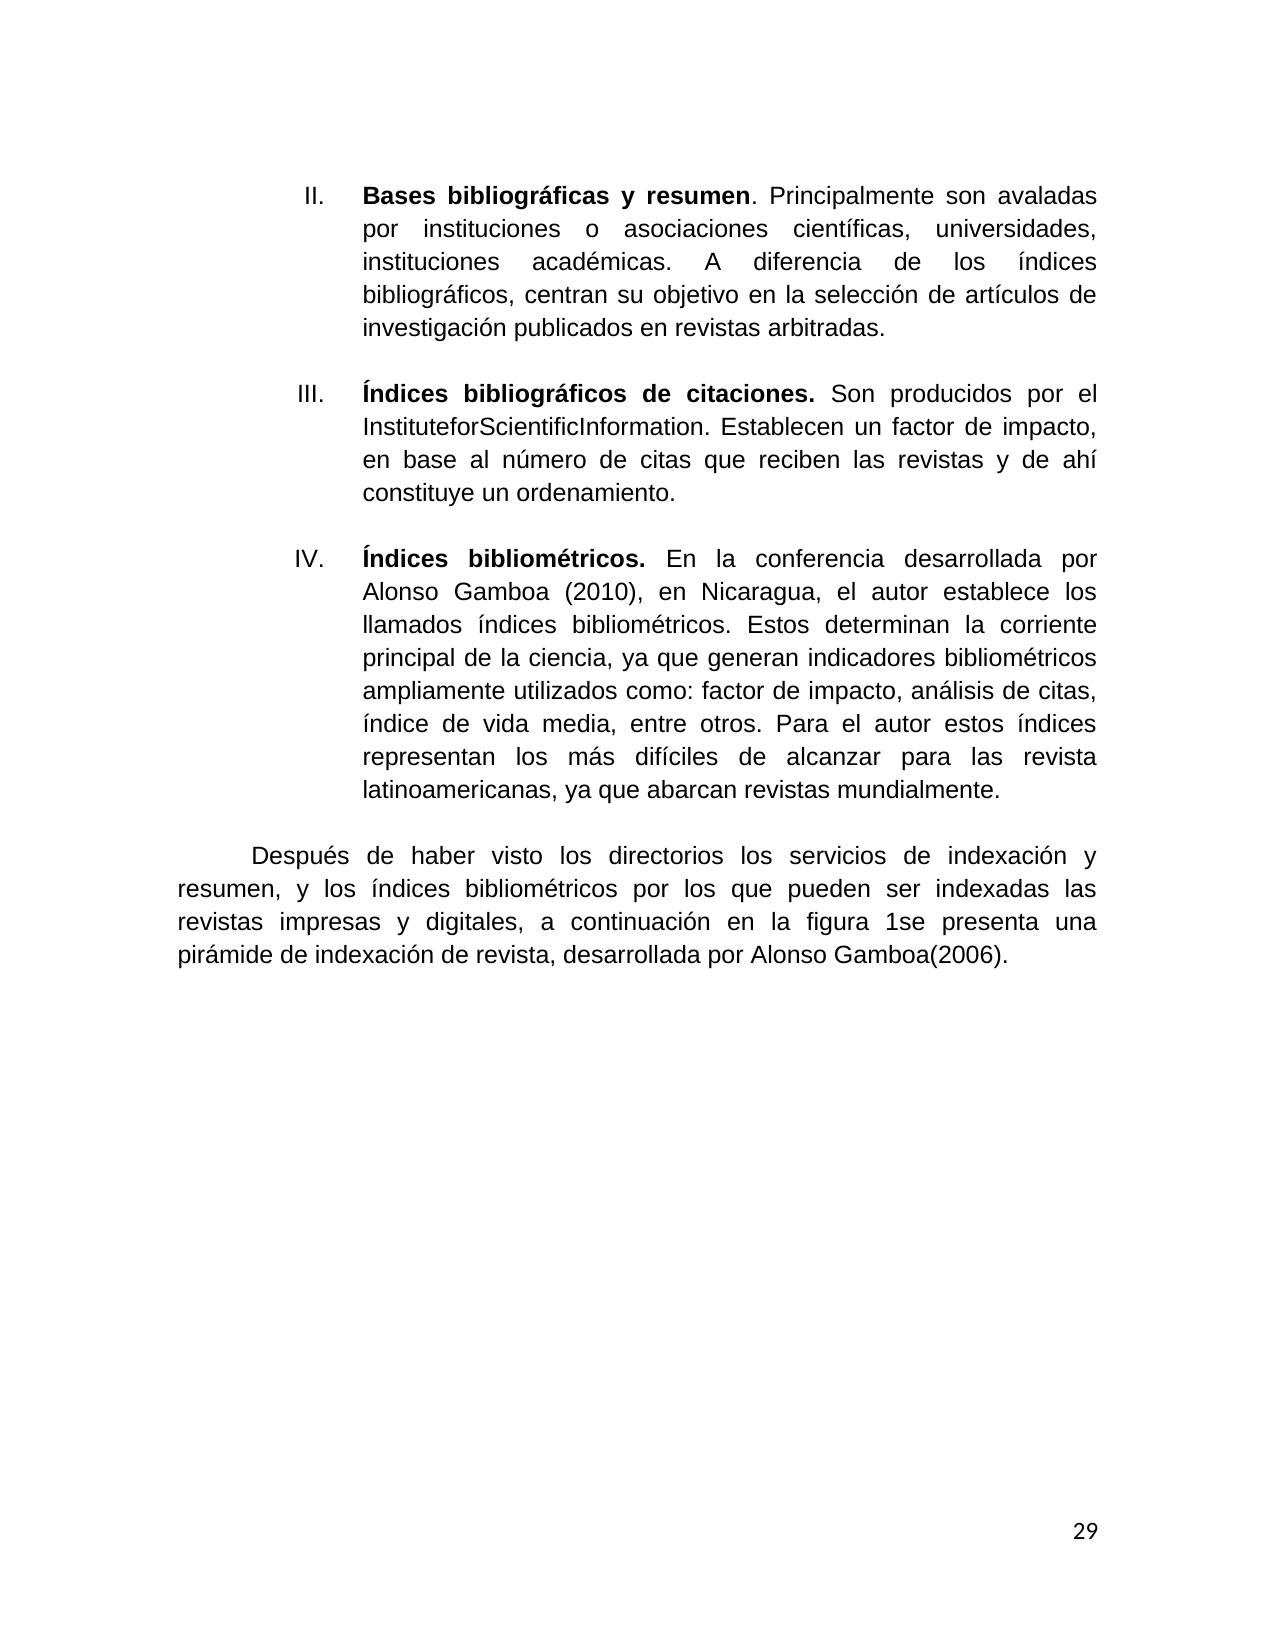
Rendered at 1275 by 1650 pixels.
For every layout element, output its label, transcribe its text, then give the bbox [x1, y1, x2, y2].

list Bases bibliográficas y resumen. Principalmente son avaladas por instituciones o asociaciones científicas, universidades, instituciones académicas. A diferencia de los índices bibliográficos, centran su objetivo en la selección de artículos de investigación publicados en revistas arbitradas. [325, 181, 1098, 341]
list Después de haber visto los directorios los servicios de indexación y resumen, y los índices bibliométricos por los que pueden ser indexadas las revistas impresas y digitales, a continuación en la figura 1se presenta una pirámide de indexación de revista, desarrollada por Alonso Gamboa(2006). [177, 841, 1098, 969]
list Índices bibliométricos. En la conferencia desarrollada por Alonso Gamboa (2010), en Nicaragua, el autor establece los llamados índices bibliométricos. Estos determinan la corriente principal de la ciencia, ya que generan indicadores bibliométricos ampliamente utilizados como: factor de impacto, análisis de citas, índice de vida media, entre otros. Para el autor estos índices representan los más difíciles de alcanzar para las revista latinoamericanas, ya que abarcan revistas mundialmente. [325, 544, 1098, 804]
list Índices bibliográficos de citaciones. Son producidos por el InstituteforScientificInformation. Establecen un factor de impacto, en base al número de citas que reciben las revistas y de ahí constituye un ordenamiento. [325, 379, 1098, 507]
